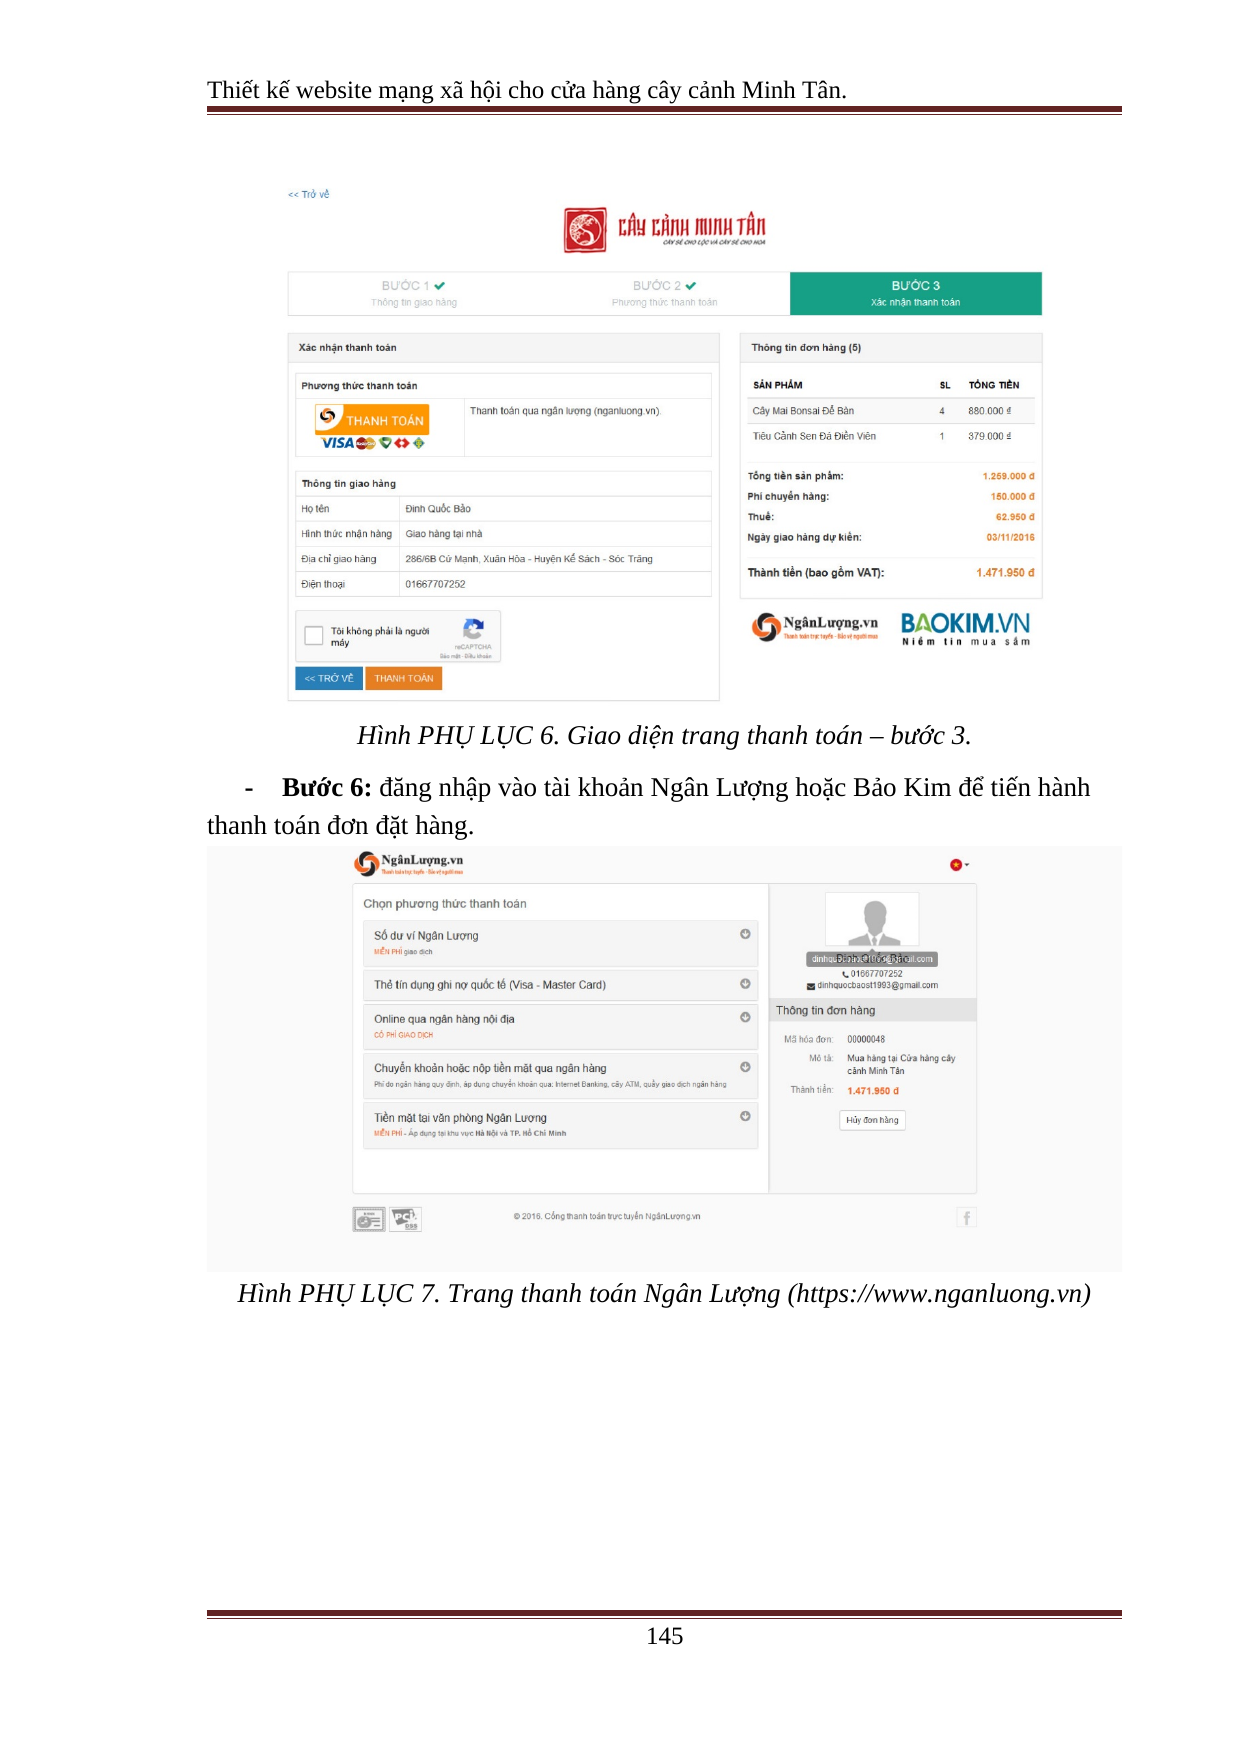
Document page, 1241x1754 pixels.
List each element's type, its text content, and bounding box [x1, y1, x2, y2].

text Hình PHỤ LỤC 7. Trang thanh toán Ngân Lượng (https://www.nganluong.vn) [207, 1277, 1122, 1308]
text Hình PHỤ LỤC 6. Giao diện trang thanh toán – bước 3. [207, 719, 1122, 751]
picture [206, 177, 1123, 714]
list Bước 6: đăng nhập vào tài khoản Ngân Lượng hoặc Bảo Kim để tiến hành thanh toán đơn đặt hàng. [207, 771, 1122, 840]
picture [206, 846, 1123, 1272]
